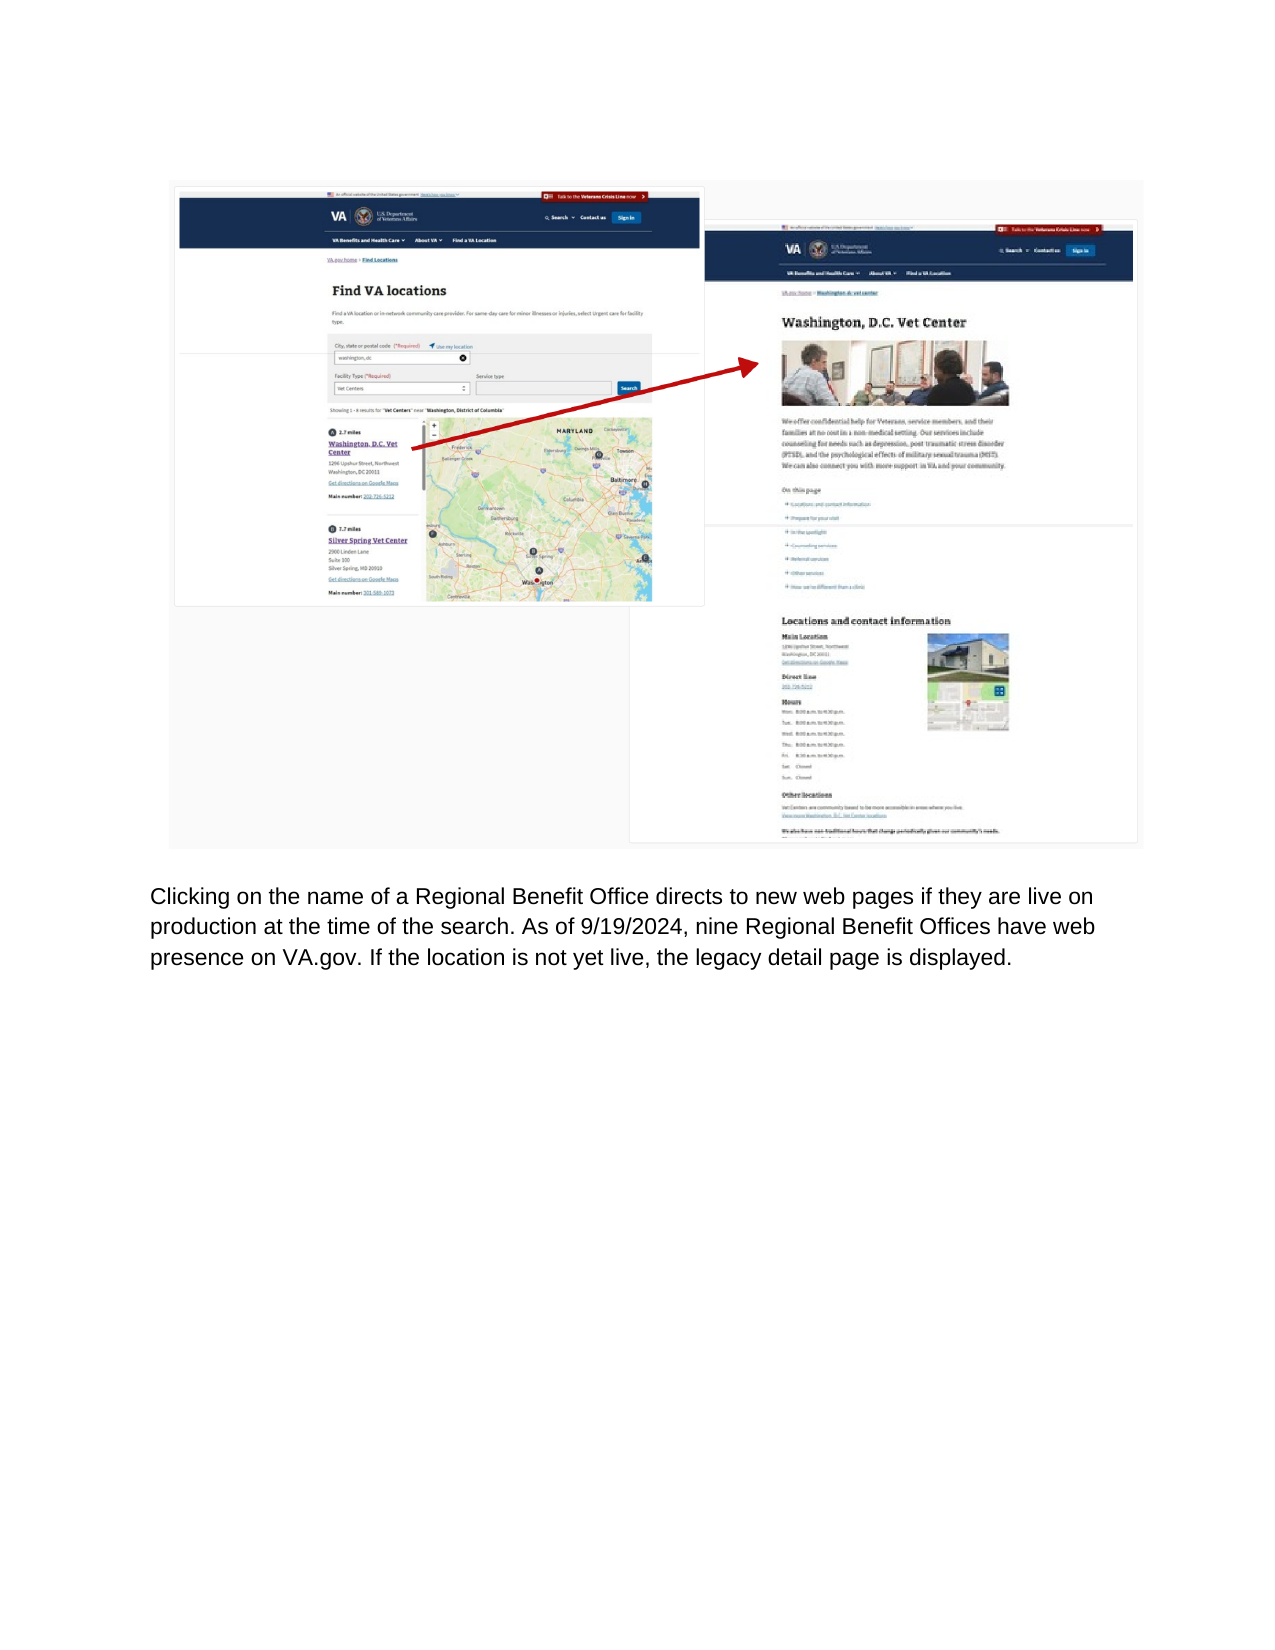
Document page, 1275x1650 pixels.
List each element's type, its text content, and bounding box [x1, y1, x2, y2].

text Clicking on the name of a Regional Benefit Office directs to new web pages if they are live on production at the time of the search. As of 9/19/2024, nine Regional Benefit Offices have web presence on VA.gov. If the location is not yet live, the legacy detail page is displayed. [150, 883, 1125, 970]
